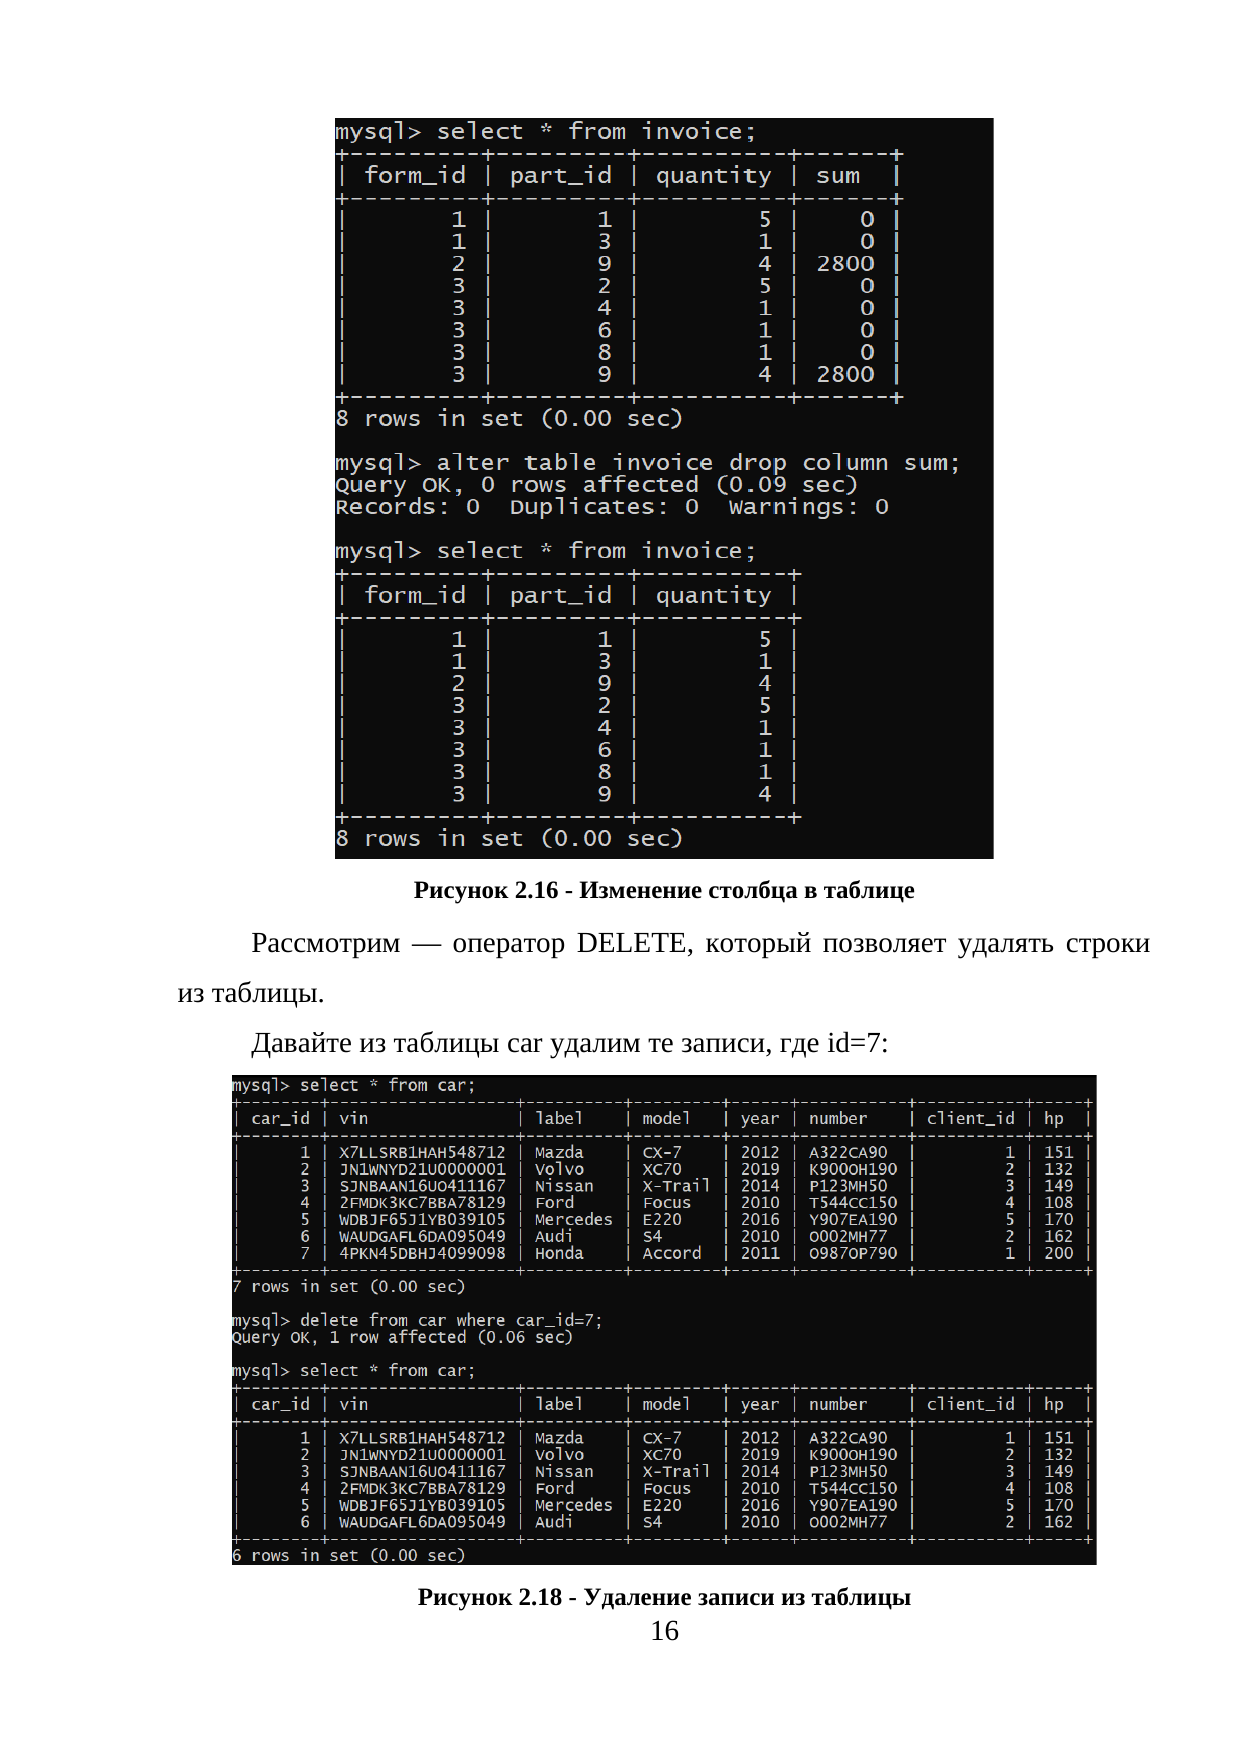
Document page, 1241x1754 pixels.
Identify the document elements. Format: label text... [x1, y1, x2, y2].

text Рисунок 2.18 - Удаление записи из таблицы [177, 1582, 1152, 1611]
text Давайте из таблицы car удалим те записи, где id=7: [177, 1025, 1152, 1059]
picture [335, 118, 994, 859]
text Рассмотрим — оператор DELETE, который позволяет удалять строки из таблицы. [177, 925, 1152, 1009]
text Рисунок 2.16 - Изменение столбца в таблице [177, 875, 1152, 904]
picture [232, 1075, 1097, 1565]
